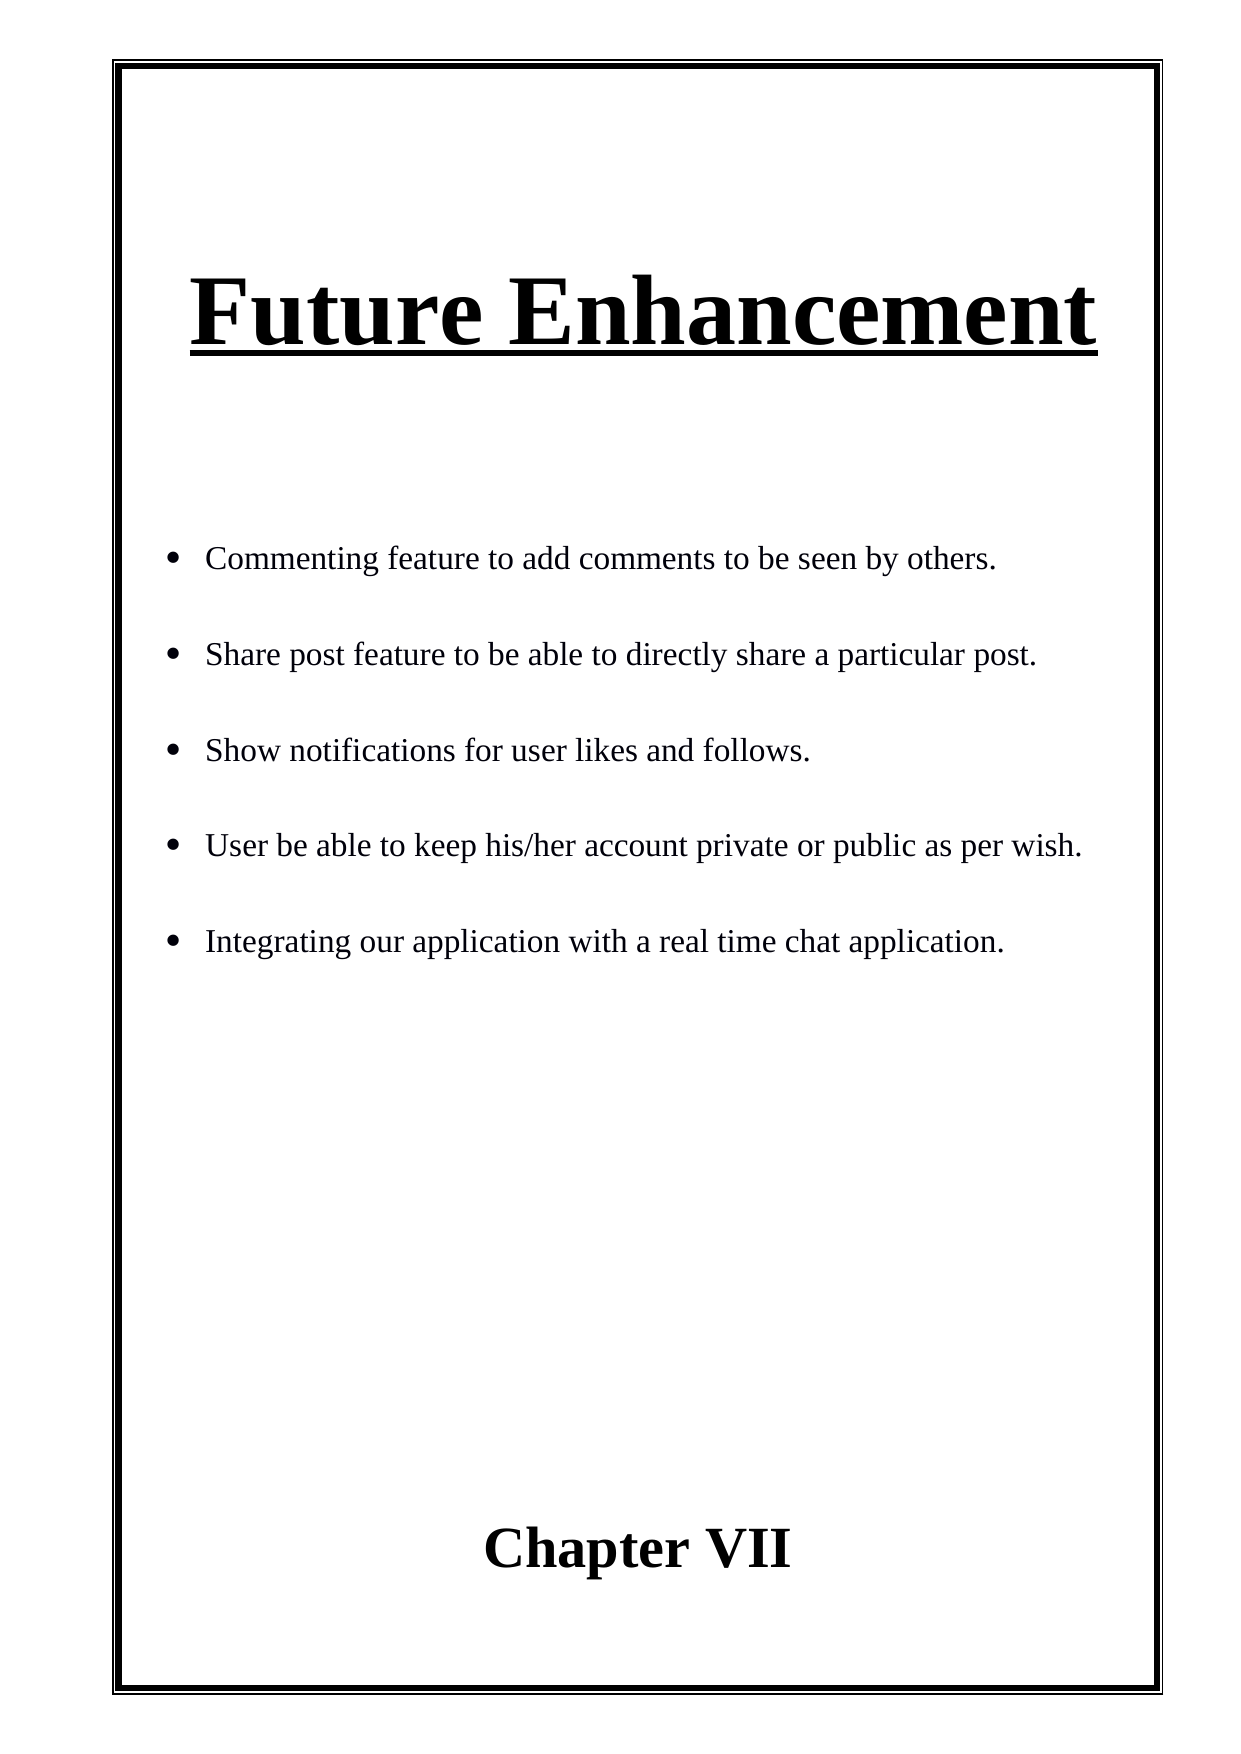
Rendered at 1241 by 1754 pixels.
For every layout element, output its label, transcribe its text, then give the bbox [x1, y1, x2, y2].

list Share post feature to be able to directly share a particular post. [167, 634, 1146, 672]
list Integrating our application with a real time chat application. [167, 921, 1146, 960]
text Future Enhancement [141, 255, 1146, 367]
list User be able to keep his/her account private or public as per wish. [167, 826, 1146, 864]
list Show notifications for user likes and follows. [167, 730, 1146, 768]
list Commenting feature to add comments to be seen by others. [167, 538, 1146, 576]
text Chapter VII [130, 1515, 1146, 1580]
